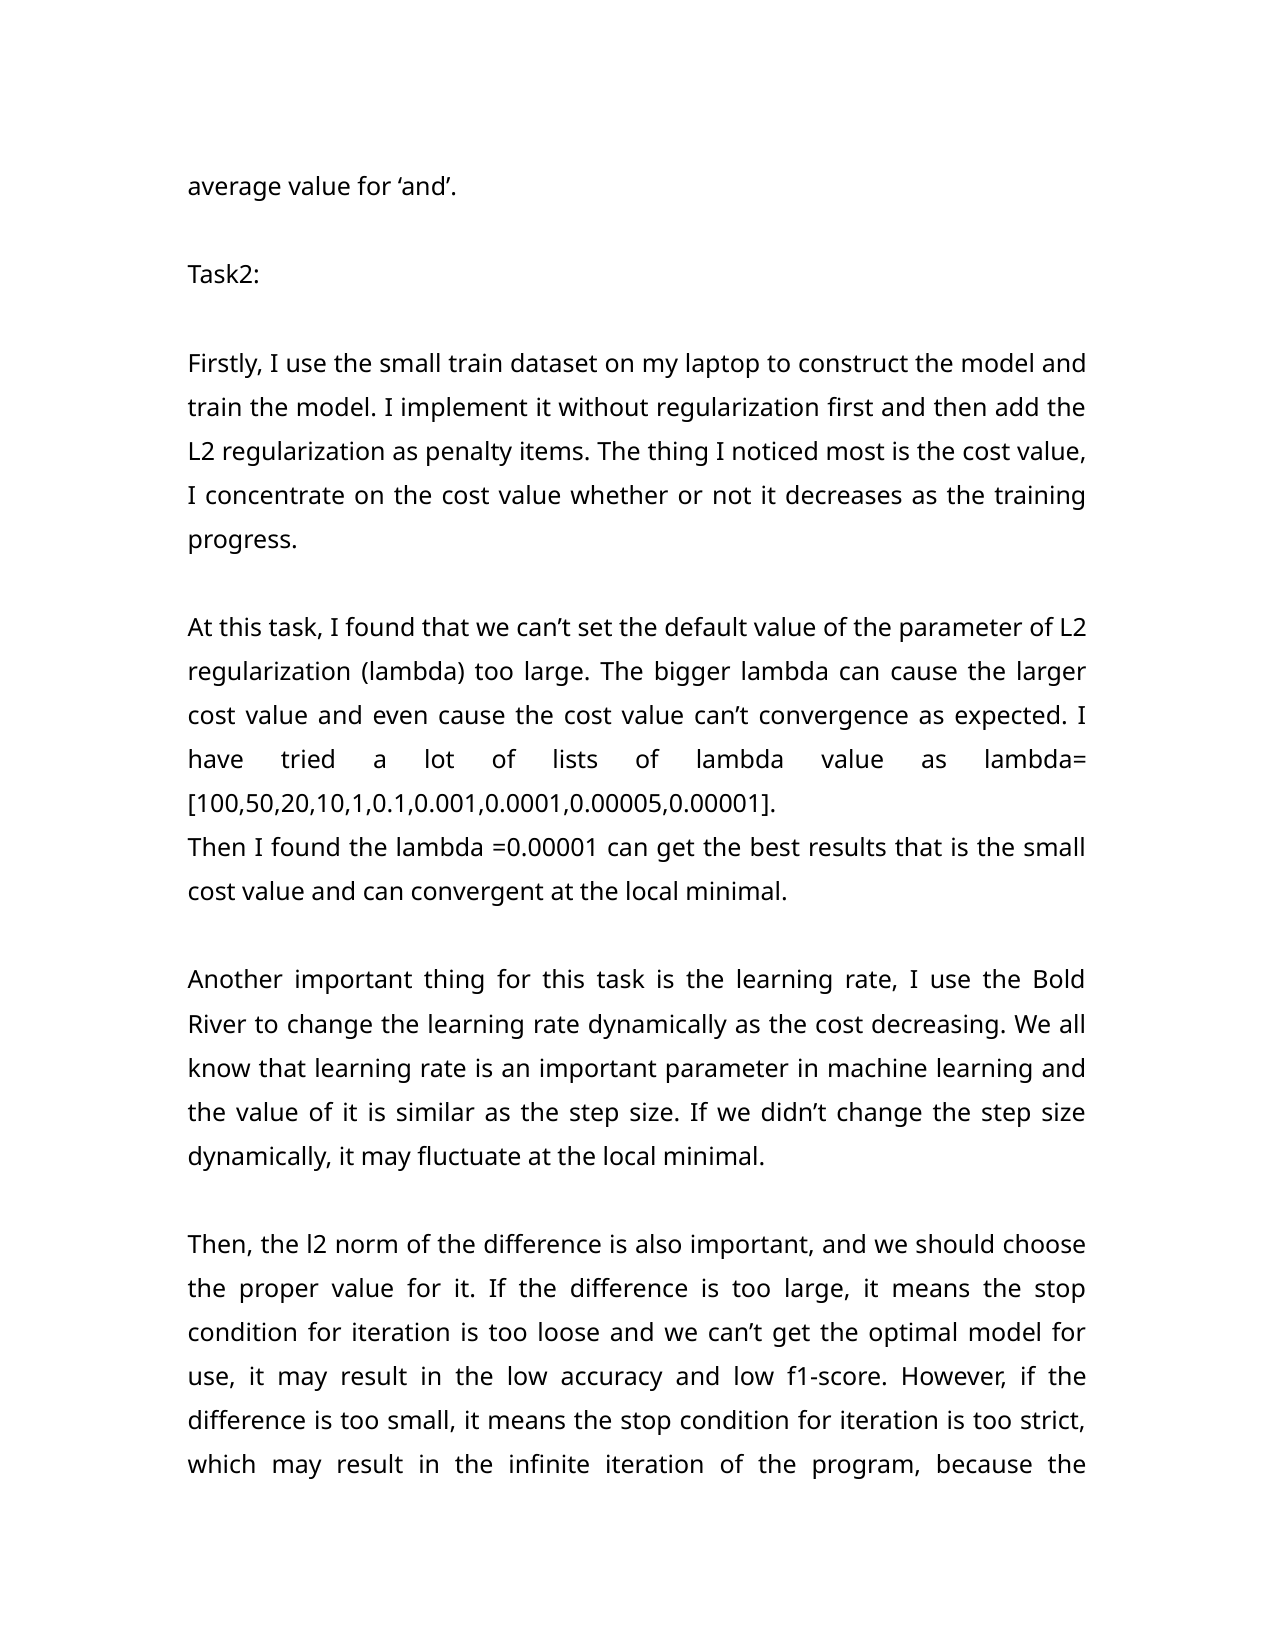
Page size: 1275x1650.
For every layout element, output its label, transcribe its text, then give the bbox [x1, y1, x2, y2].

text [187, 164, 1087, 208]
text At this task, I found that we can’t set the default value of the parameter of L2 regularization (lambda) too large. The bigger lambda can cause the larger cost value and even cause the cost value can’t convergence as expected. I have tried a lot of lists of lambda value as lambda= [100,50,20,10,1,0.1,0.001,0.0001,0.00005,0.00001]. [187, 605, 1087, 825]
text Firstly, I use the small train dataset on my laptop to construct the model and train the model. I implement it without regularization first and then add the L2 regularization as penalty items. The thing I noticed most is the cost value, I concentrate on the cost value whether or not it decreases as the training progress. [187, 340, 1087, 561]
text Another important thing for this task is the learning rate, I use the Bold River to change the learning rate dynamically as the cost decreasing. We all know that learning rate is an important parameter in machine learning and the value of it is similar as the step size. If we didn’t change the step size dynamically, it may fluctuate at the local minimal. [187, 957, 1087, 1177]
text Then I found the lambda =0.00001 can get the best results that is the small cost value and can convergent at the local minimal. [187, 825, 1087, 913]
text Task2: [187, 252, 1087, 296]
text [187, 1222, 1087, 1486]
